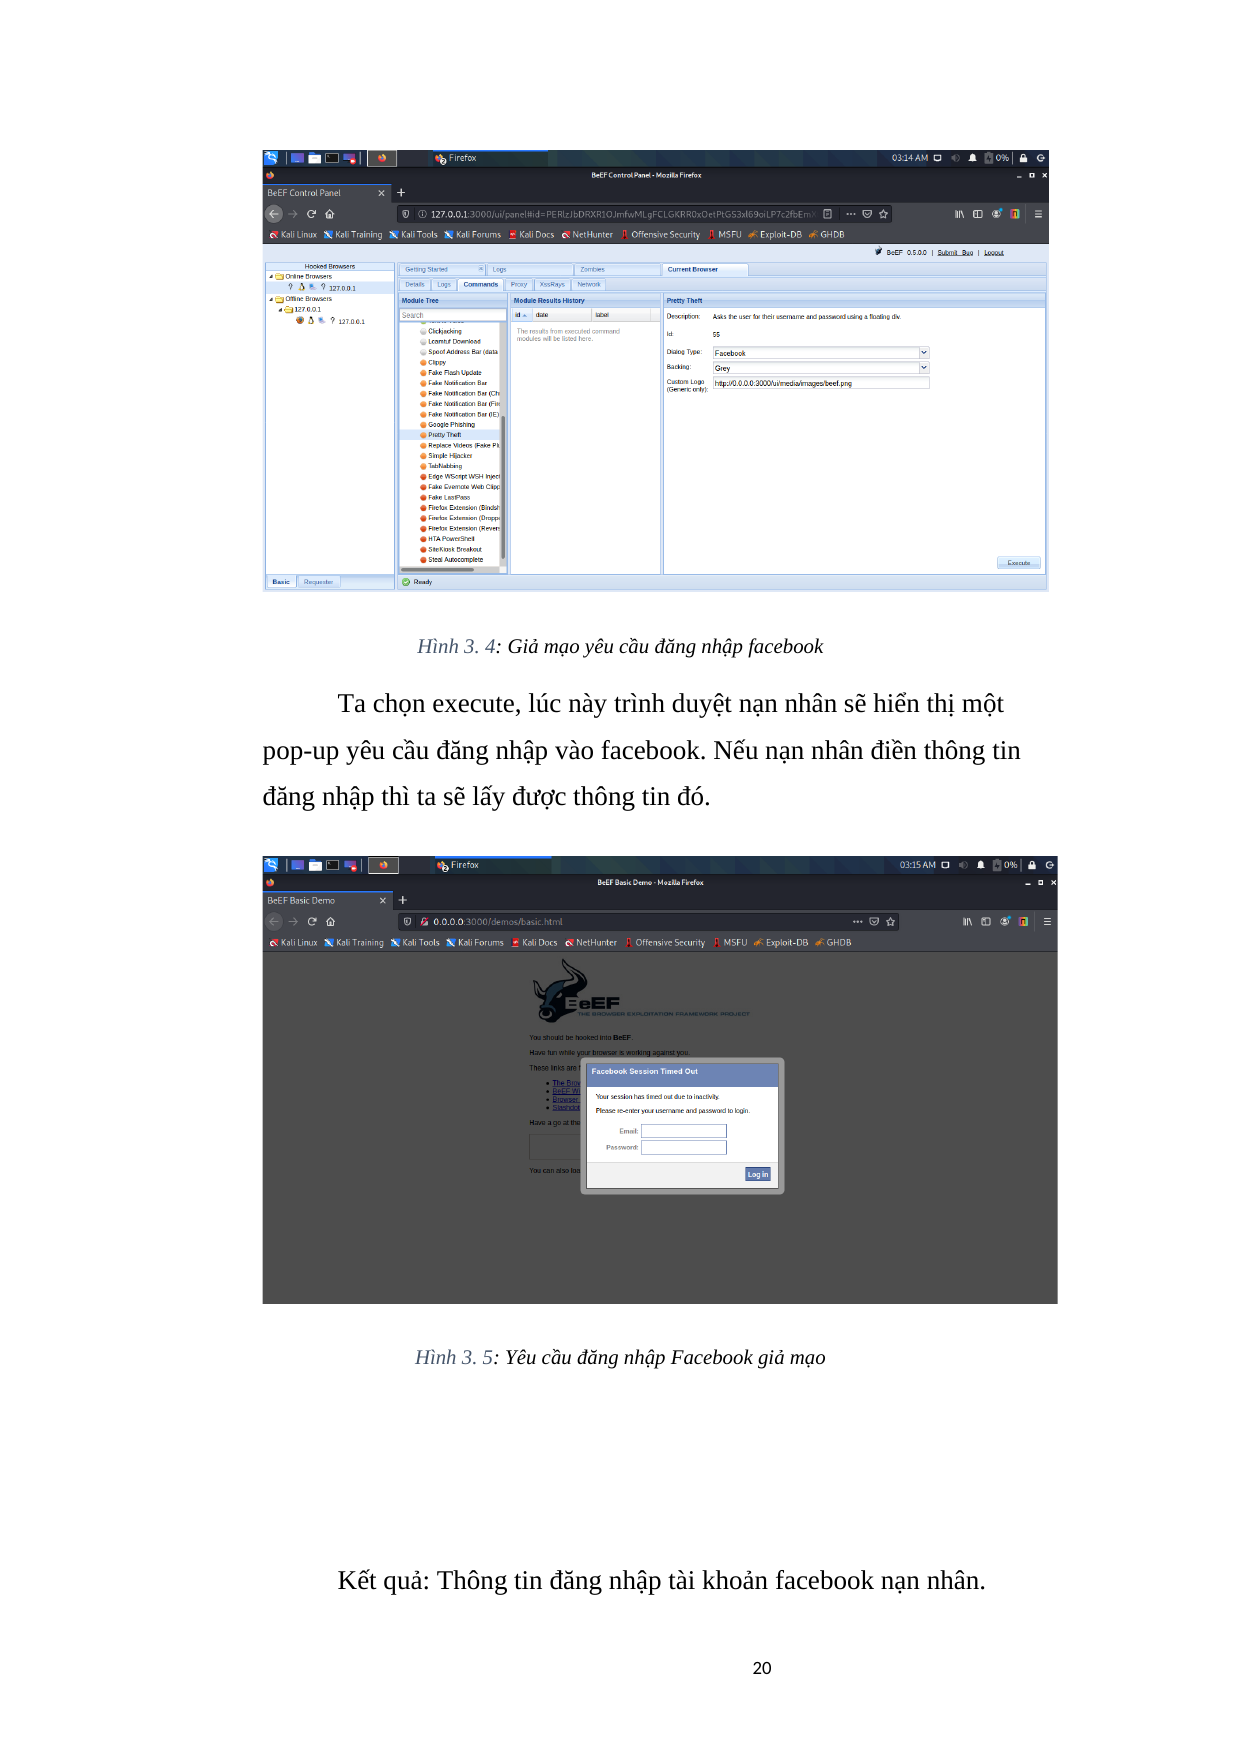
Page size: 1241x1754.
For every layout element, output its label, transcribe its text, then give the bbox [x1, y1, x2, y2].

picture [262, 150, 1049, 592]
picture [262, 856, 1058, 1304]
text Kết quả: Thông tin đăng nhập tài khoản facebook nạn nhân. [262, 1564, 1053, 1595]
text Hình 3. 4: Giả mạo yêu cầu đăng nhập facebook [187, 634, 1053, 658]
text Ta chọn execute, lúc này trình duyệt nạn nhân sẽ hiển thị một pop-up yêu cầu đăng nhập vào facebook. Nếu nạn nhân điền thông tin đăng nhập thì ta sẽ lấy được thông tin đó. [262, 687, 1053, 812]
text Hình 3. 5: Yêu cầu đăng nhập Facebook giả mạo [187, 1345, 1053, 1369]
